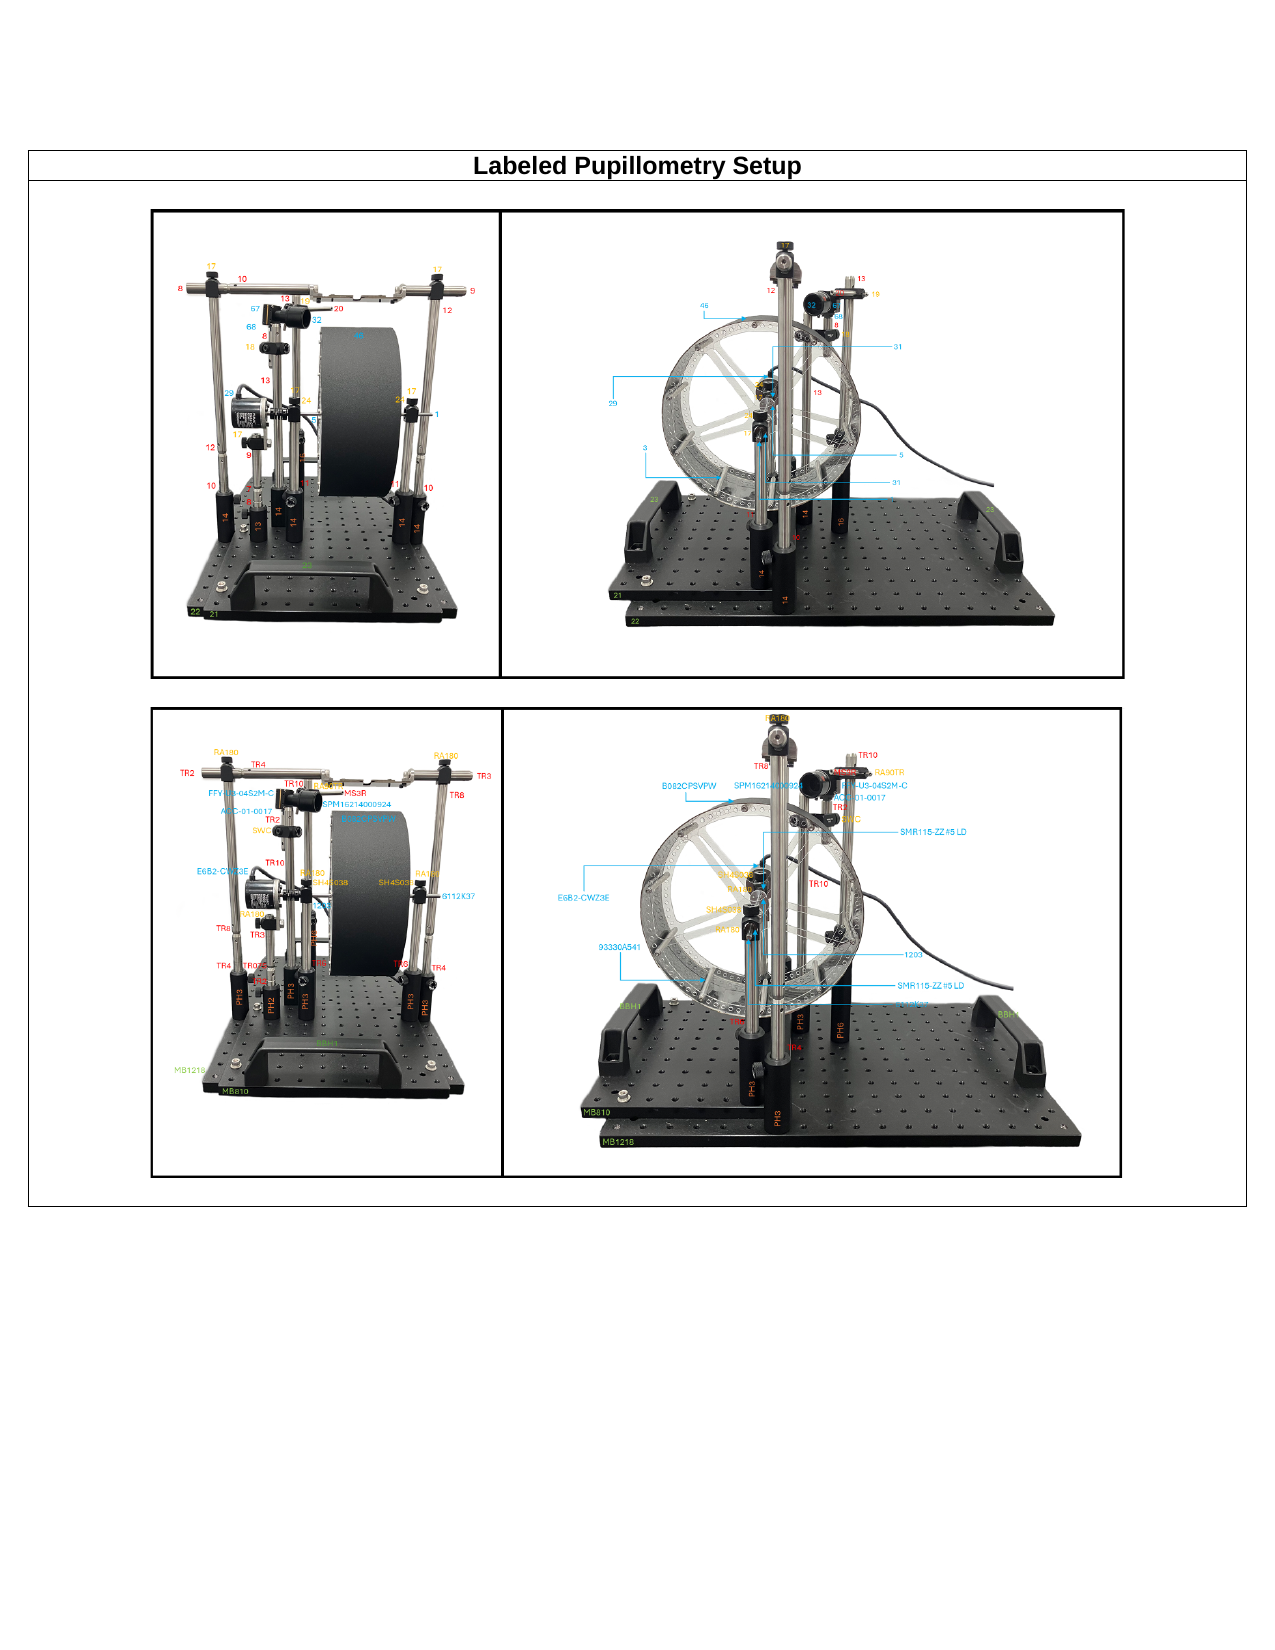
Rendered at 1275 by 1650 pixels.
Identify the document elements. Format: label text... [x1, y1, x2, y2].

table_cell [29, 181, 1246, 1206]
table_header Labeled Pupillometry Setup [29, 151, 1246, 180]
picture [150, 707, 1125, 1178]
picture [150, 209, 1125, 679]
